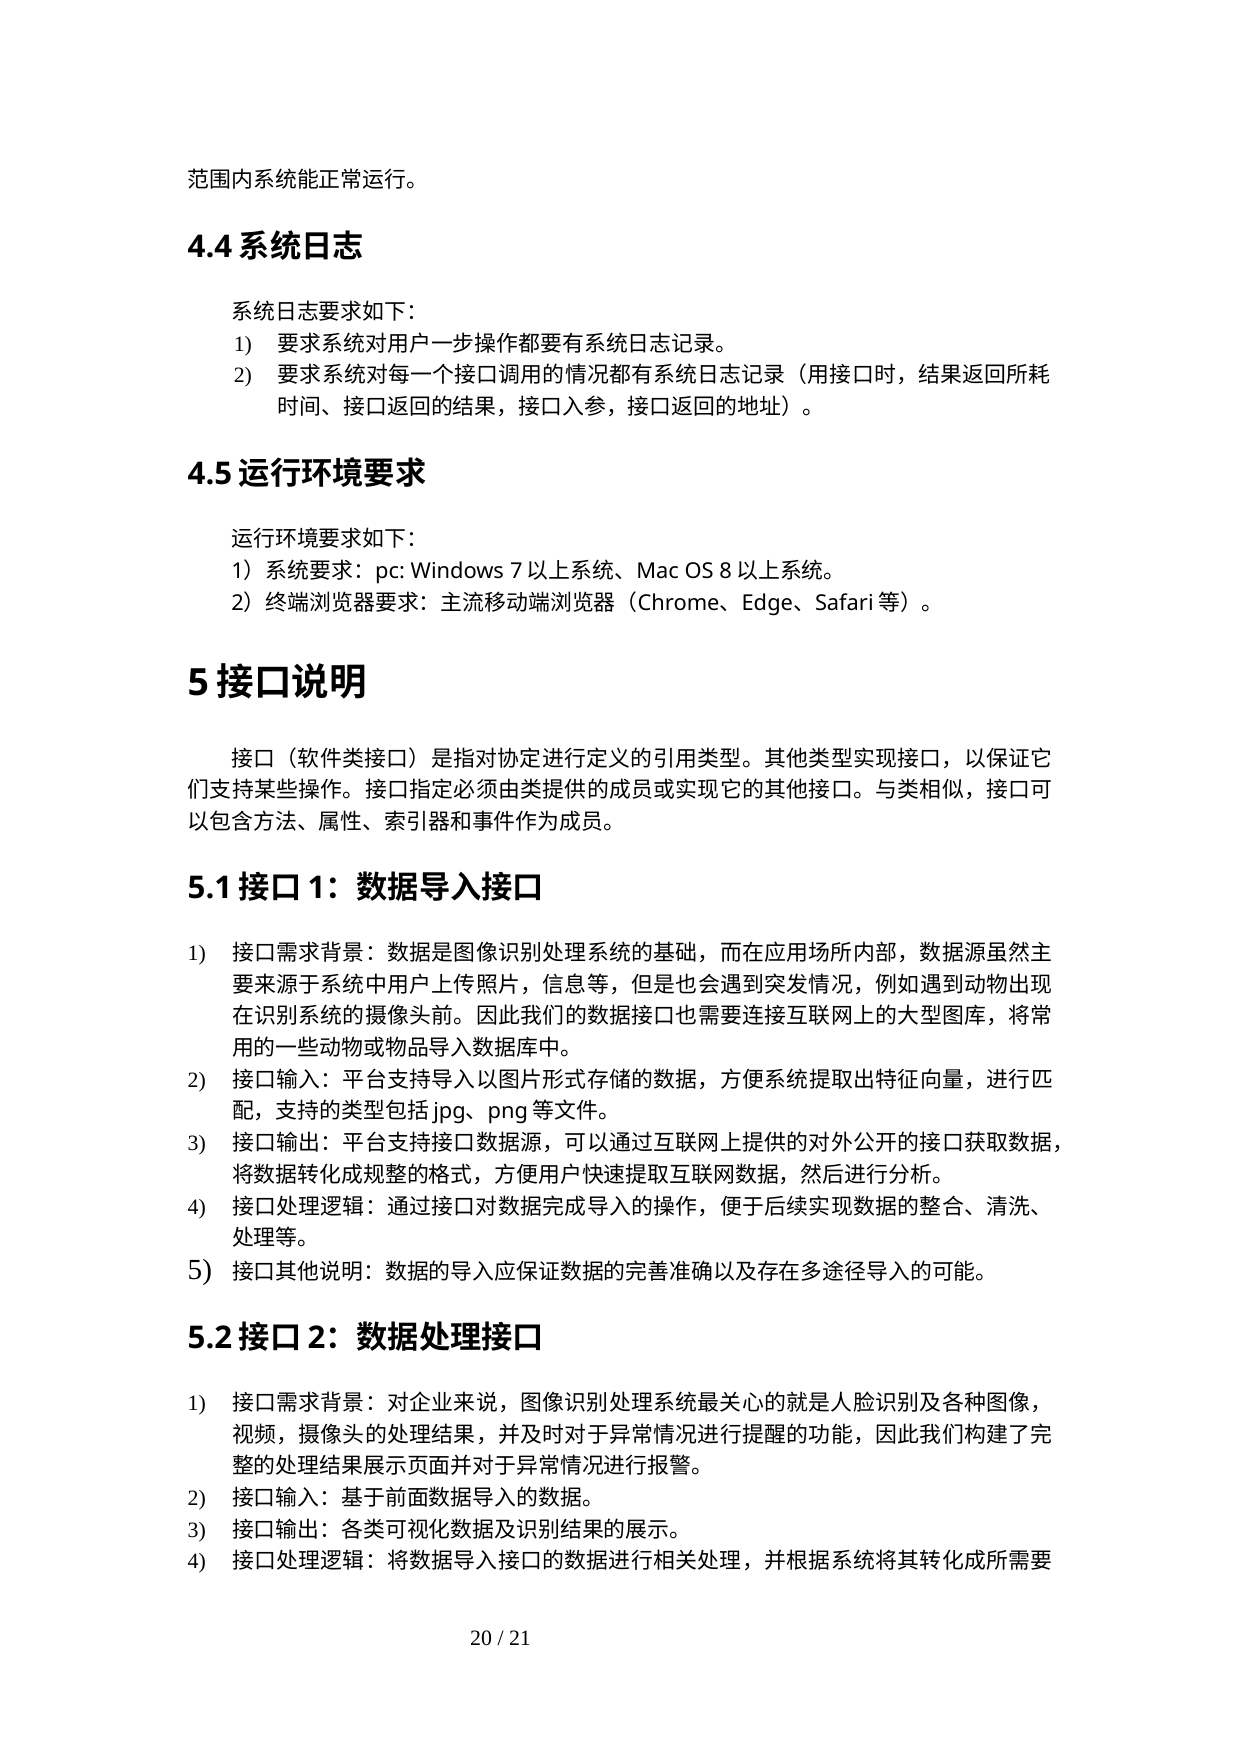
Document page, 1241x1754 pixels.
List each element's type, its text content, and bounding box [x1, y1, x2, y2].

list 接口其他说明：数据的导入应保证数据的完善准确以及存在多途径导入的可能。 [187, 1252, 1053, 1286]
subtitle 4.5运行环境要求 [187, 448, 1053, 493]
subtitle 5.2接口2：数据处理接口 [187, 1313, 1053, 1358]
list 接口需求背景：数据是图像识别处理系统的基础，而在应用场所内部，数据源虽然主要来源于系统中用户上传照片，信息等，但是也会遇到突发情况，例如遇到动物出现在识别系统的摄像头前。因此我们的数据接口也需要连接互联网上的大型图库，将常用的一些动物或物品导入数据库中。 [187, 935, 1053, 1062]
list 要求系统对用户一步操作都要有系统日志记录。 [233, 326, 1053, 357]
subtitle 5.1接口1：数据导入接口 [187, 863, 1053, 908]
text 运行环境要求如下： [187, 520, 1053, 553]
list 接口输入：平台支持导入以图片形式存储的数据，方便系统提取出特征向量，进行匹配，支持的类型包括jpg、png等文件。 [187, 1062, 1053, 1125]
list 要求系统对每一个接口调用的情况都有系统日志记录（用接口时，结果返回所耗时间、接口返回的结果，接口入参，接口返回的地址）。 [233, 357, 1053, 421]
text 接口（软件类接口）是指对协定进行定义的引用类型。其他类型实现接口，以保证它们支持某些操作。接口指定必须由类提供的成员或实现它的其他接口。与类相似，接口可以包含方法、属性、索引器和事件作为成员。 [187, 741, 1053, 836]
list 接口输出：平台支持接口数据源，可以通过互联网上提供的对外公开的接口获取数据，将数据转化成规整的格式，方便用户快速提取互联网数据，然后进行分析。 [187, 1125, 1053, 1189]
text 1）系统要求：pc: Windows 7以上系统、Mac OS 8以上系统。 [231, 553, 1053, 584]
subtitle 4.4系统日志 [187, 221, 1053, 266]
text 系统日志要求如下： [187, 293, 1053, 326]
text 2）终端浏览器要求：主流移动端浏览器（Chrome、Edge、Safari等）。 [187, 584, 1053, 616]
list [187, 1543, 1053, 1575]
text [187, 162, 1053, 194]
list 接口输出：各类可视化数据及识别结果的展示。 [187, 1512, 1053, 1543]
list 接口需求背景：对企业来说，图像识别处理系统最关心的就是人脸识别及各种图像，视频，摄像头的处理结果，并及时对于异常情况进行提醒的功能，因此我们构建了完整的处理结果展示页面并对于异常情况进行报警。 [187, 1385, 1053, 1480]
list 接口输入：基于前面数据导入的数据。 [187, 1480, 1053, 1512]
list 接口处理逻辑：通过接口对数据完成导入的操作，便于后续实现数据的整合、清洗、处理等。 [187, 1189, 1053, 1252]
subtitle 5接口说明 [187, 652, 1053, 706]
